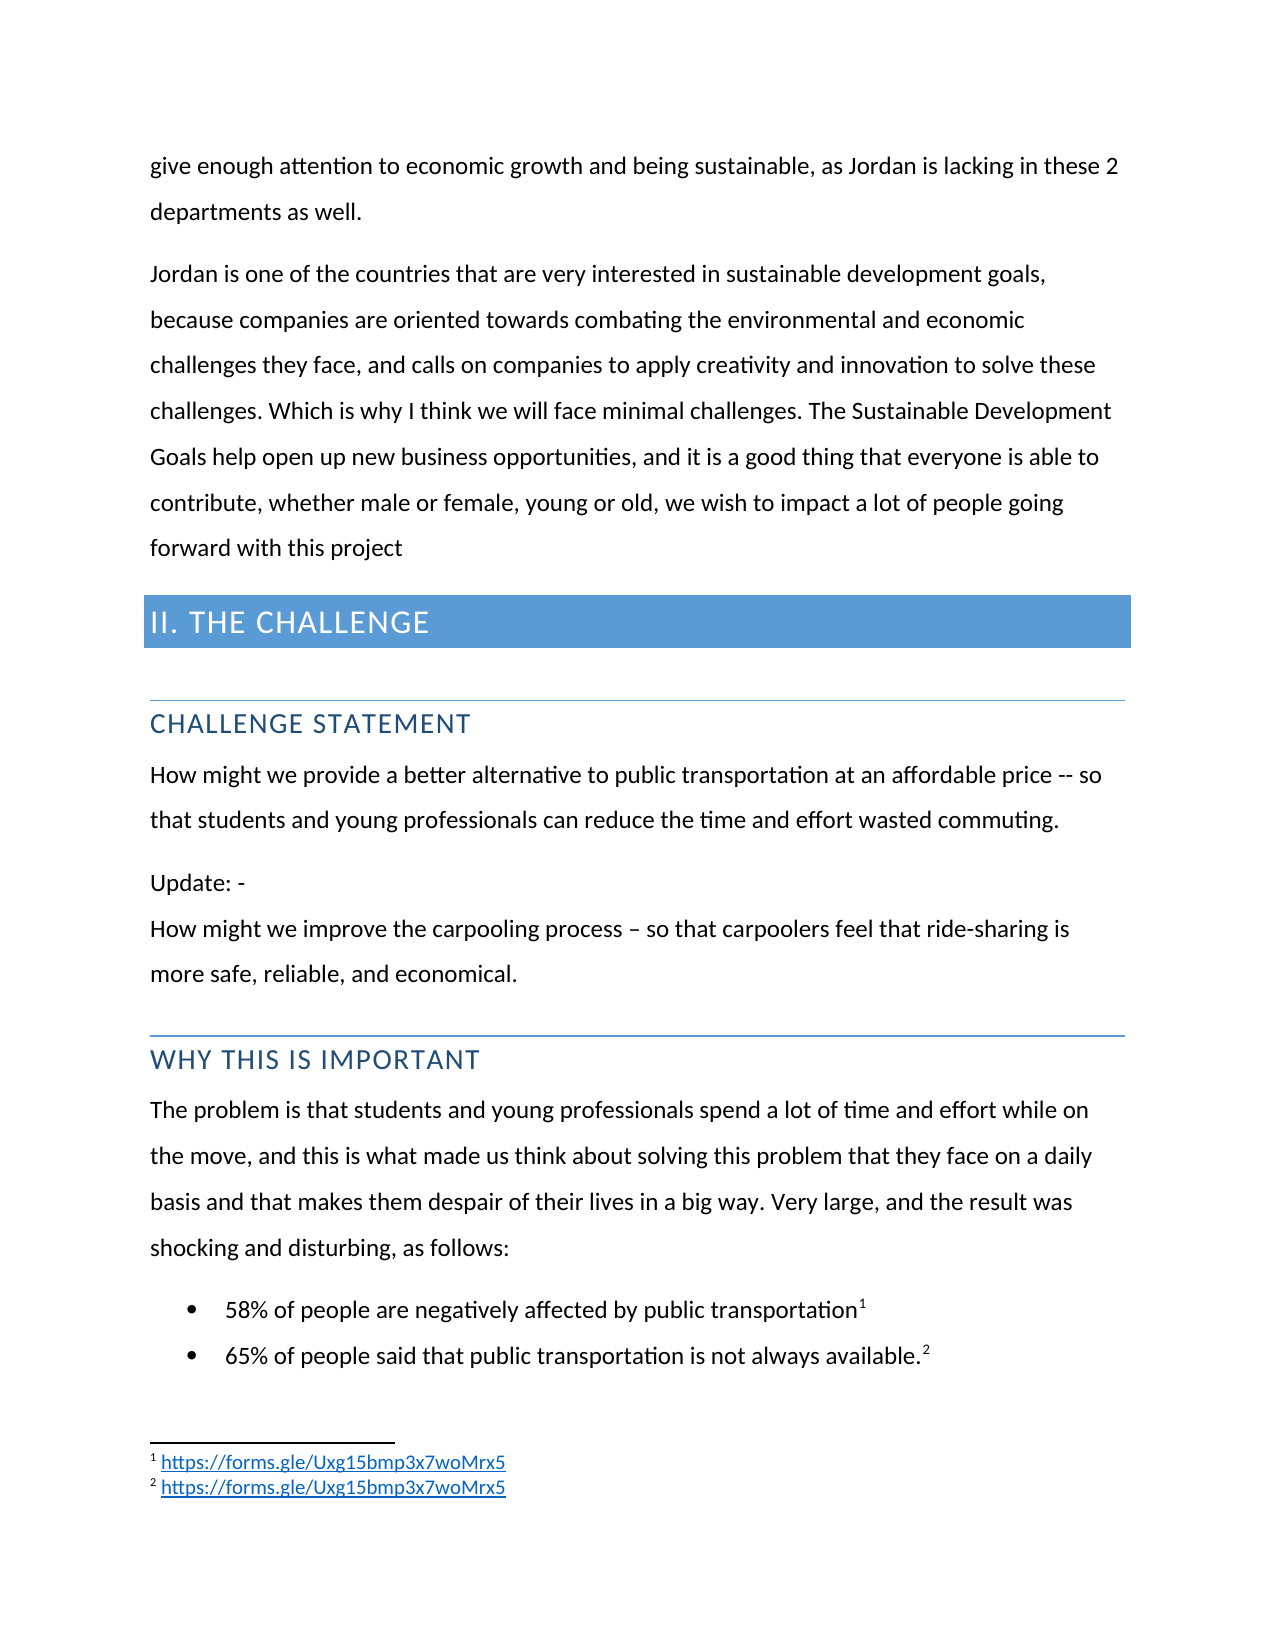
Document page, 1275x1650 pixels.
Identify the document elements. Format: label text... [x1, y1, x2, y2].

subtitle challenge statement [150, 701, 1125, 741]
subtitle why this is important [150, 1037, 1125, 1077]
list 58% of people are negatively affected by public transportation [187, 1294, 1125, 1325]
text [150, 150, 1125, 226]
text Jordan is one of the countries that are very interested in sustainable development goals, because companies are oriented towards combating the environmental and economic challenges they face, and calls on companies to apply creativity and innovation to solve these challenges. Which is why I think we will face minimal challenges. The Sustainable Development Goals help open up new business opportunities, and it is a good thing that everyone is able to contribute, whether male or female, young or old, we wish to impact a lot of people going forward with this project [150, 258, 1125, 563]
text How might we provide a better alternative to public transportation at an affordable price -- so that students and young professionals can reduce the time and effort wasted commuting. [150, 759, 1125, 835]
subtitle II. The Challenge [150, 601, 1125, 642]
list 65% of people said that public transportation is not always available. [187, 1340, 1125, 1370]
text How might we improve the carpooling process – so that carpoolers feel that ride-sharing is more safe, reliable, and economical. [150, 913, 1125, 989]
text The problem is that students and young professionals spend a lot of time and effort while on the move, and this is what made us think about solving this problem that they face on a daily basis and that makes them despair of their lives in a big way. Very large, and the result was shocking and disturbing, as follows: [150, 1094, 1125, 1262]
text Update: - [150, 867, 1125, 897]
